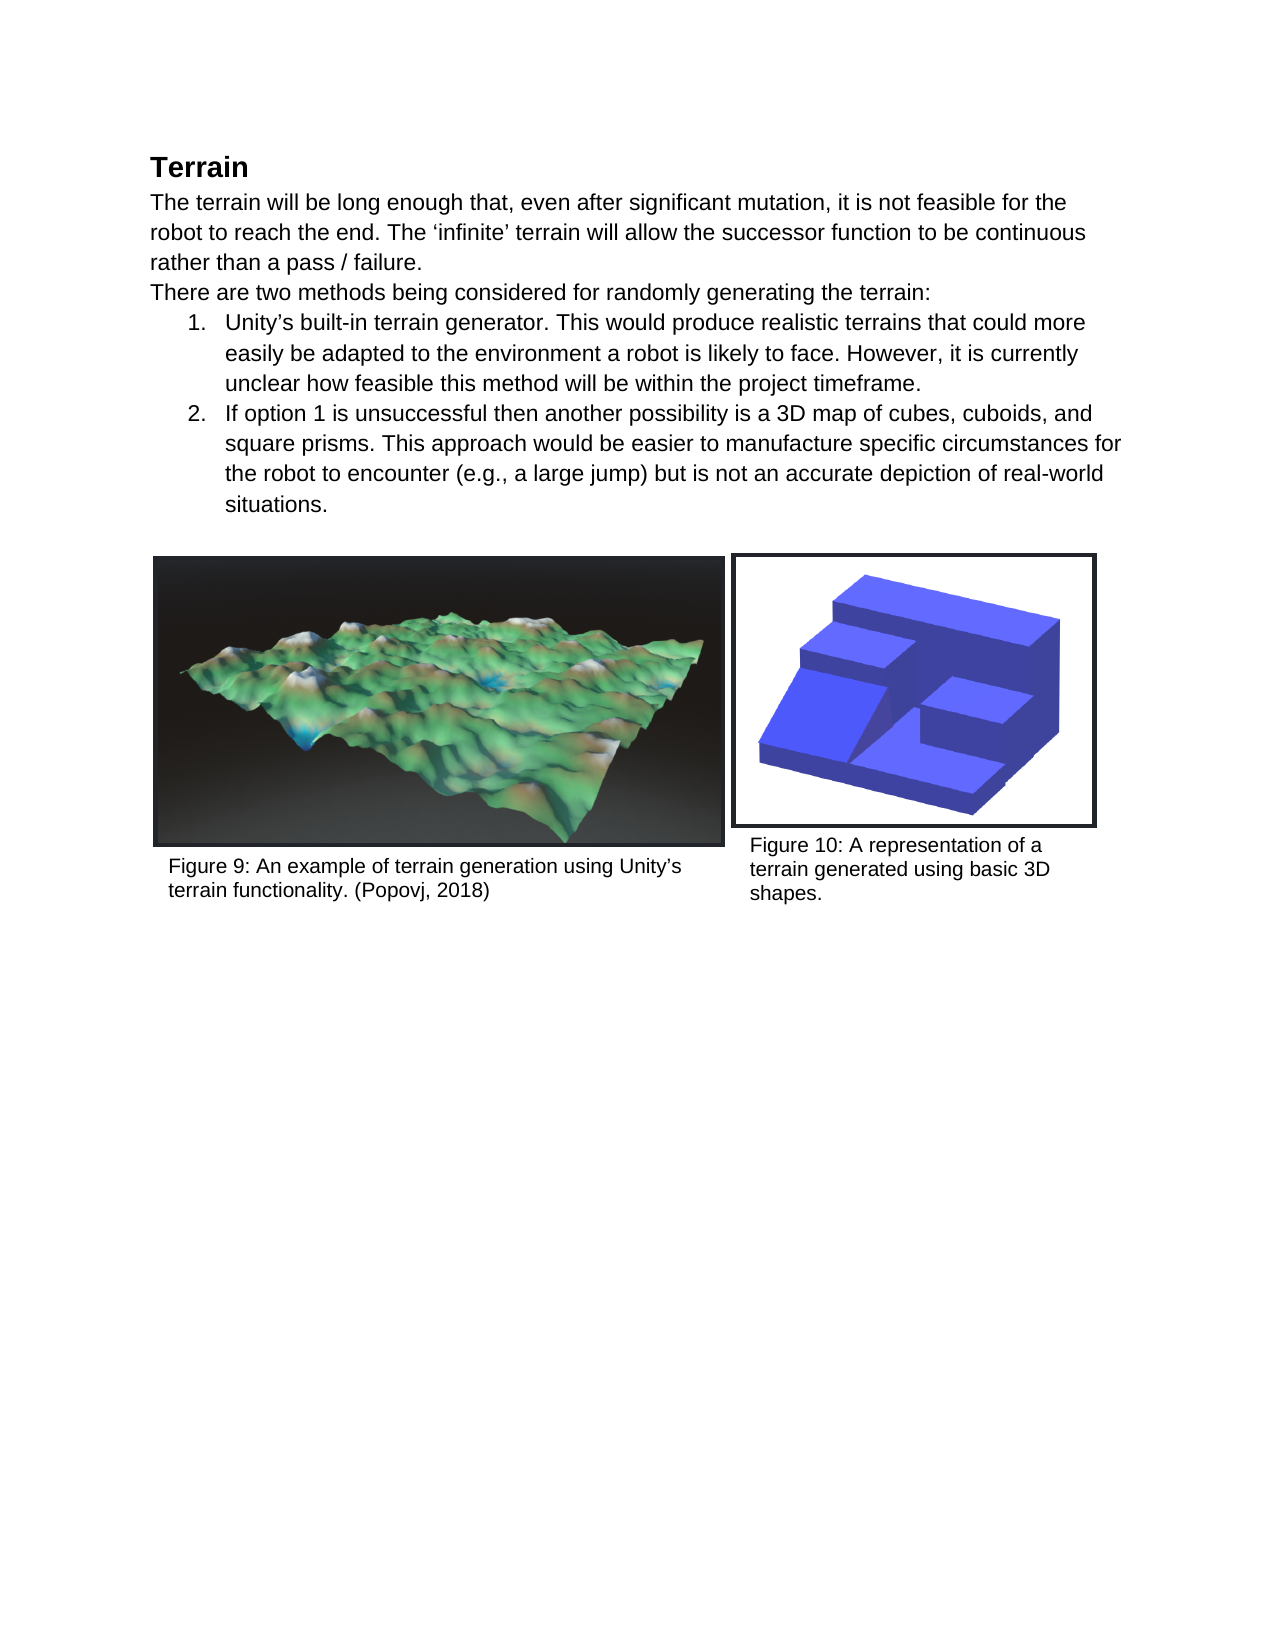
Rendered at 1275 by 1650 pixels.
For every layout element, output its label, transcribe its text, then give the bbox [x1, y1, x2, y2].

text The terrain will be long enough that, even after significant mutation, it is not feasible for the robot to reach the end. The ‘infinite’ terrain will allow the successor function to be continuous rather than a pass / failure. [150, 188, 1125, 275]
picture [736, 557, 1092, 824]
text There are two methods being considered for randomly generating the terrain: [150, 279, 1125, 306]
list Unity’s built-in terrain generator. This would produce realistic terrains that could more easily be adapted to the environment a robot is likely to face. However, it is currently unclear how feasible this method will be within the project timeframe. [187, 309, 1125, 396]
subtitle Terrain [150, 150, 1125, 183]
picture [158, 560, 721, 843]
list If option 1 is unsuccessful then another possibility is a 3D map of cubes, cuboids, and square prisms. This approach would be easier to manufacture specific circumstances for the robot to encounter (e.g., a large jump) but is not an accurate depiction of real-world situations. [187, 400, 1125, 517]
